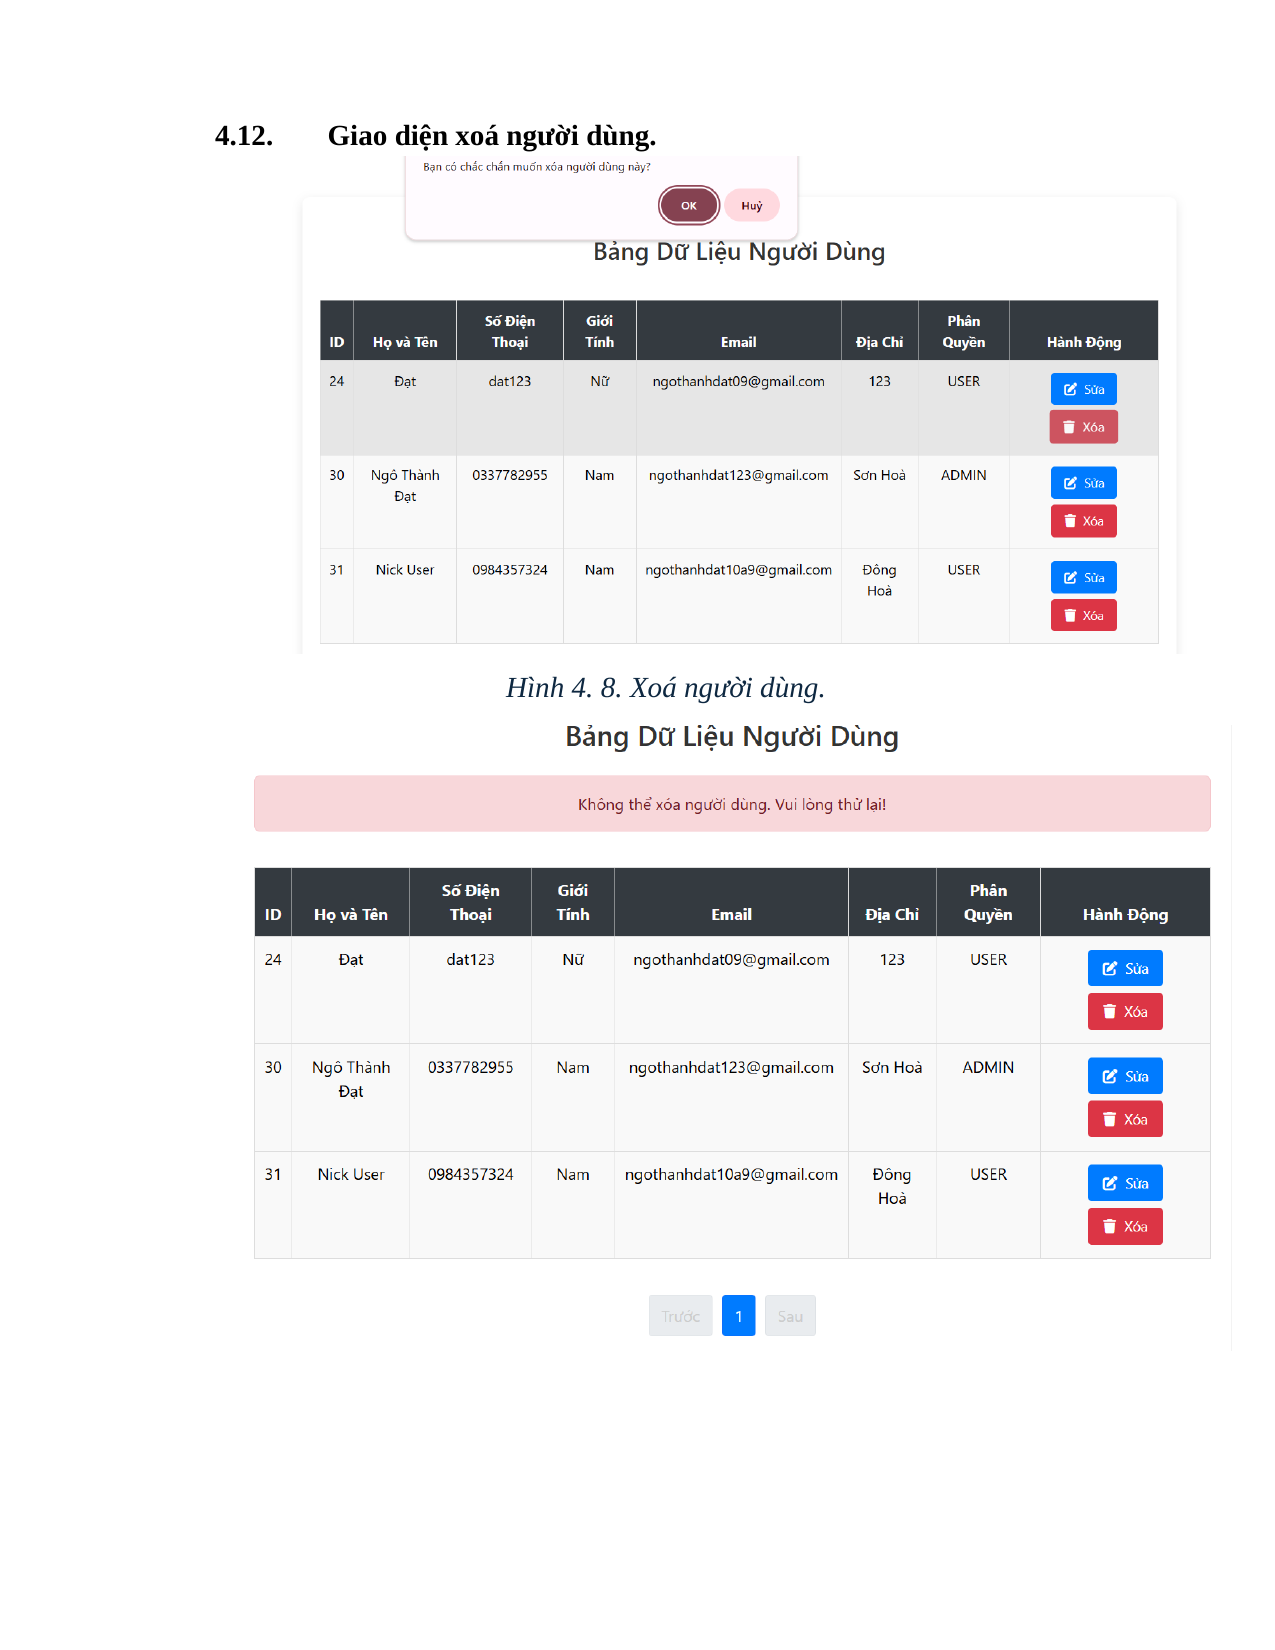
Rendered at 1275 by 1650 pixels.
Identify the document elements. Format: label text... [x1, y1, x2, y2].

picture [252, 725, 1232, 1351]
picture [221, 156, 1202, 654]
list Giao diện xoá người dùng. [215, 118, 1157, 152]
text Hình 4. 8. Xoá người dùng. [177, 671, 1157, 704]
